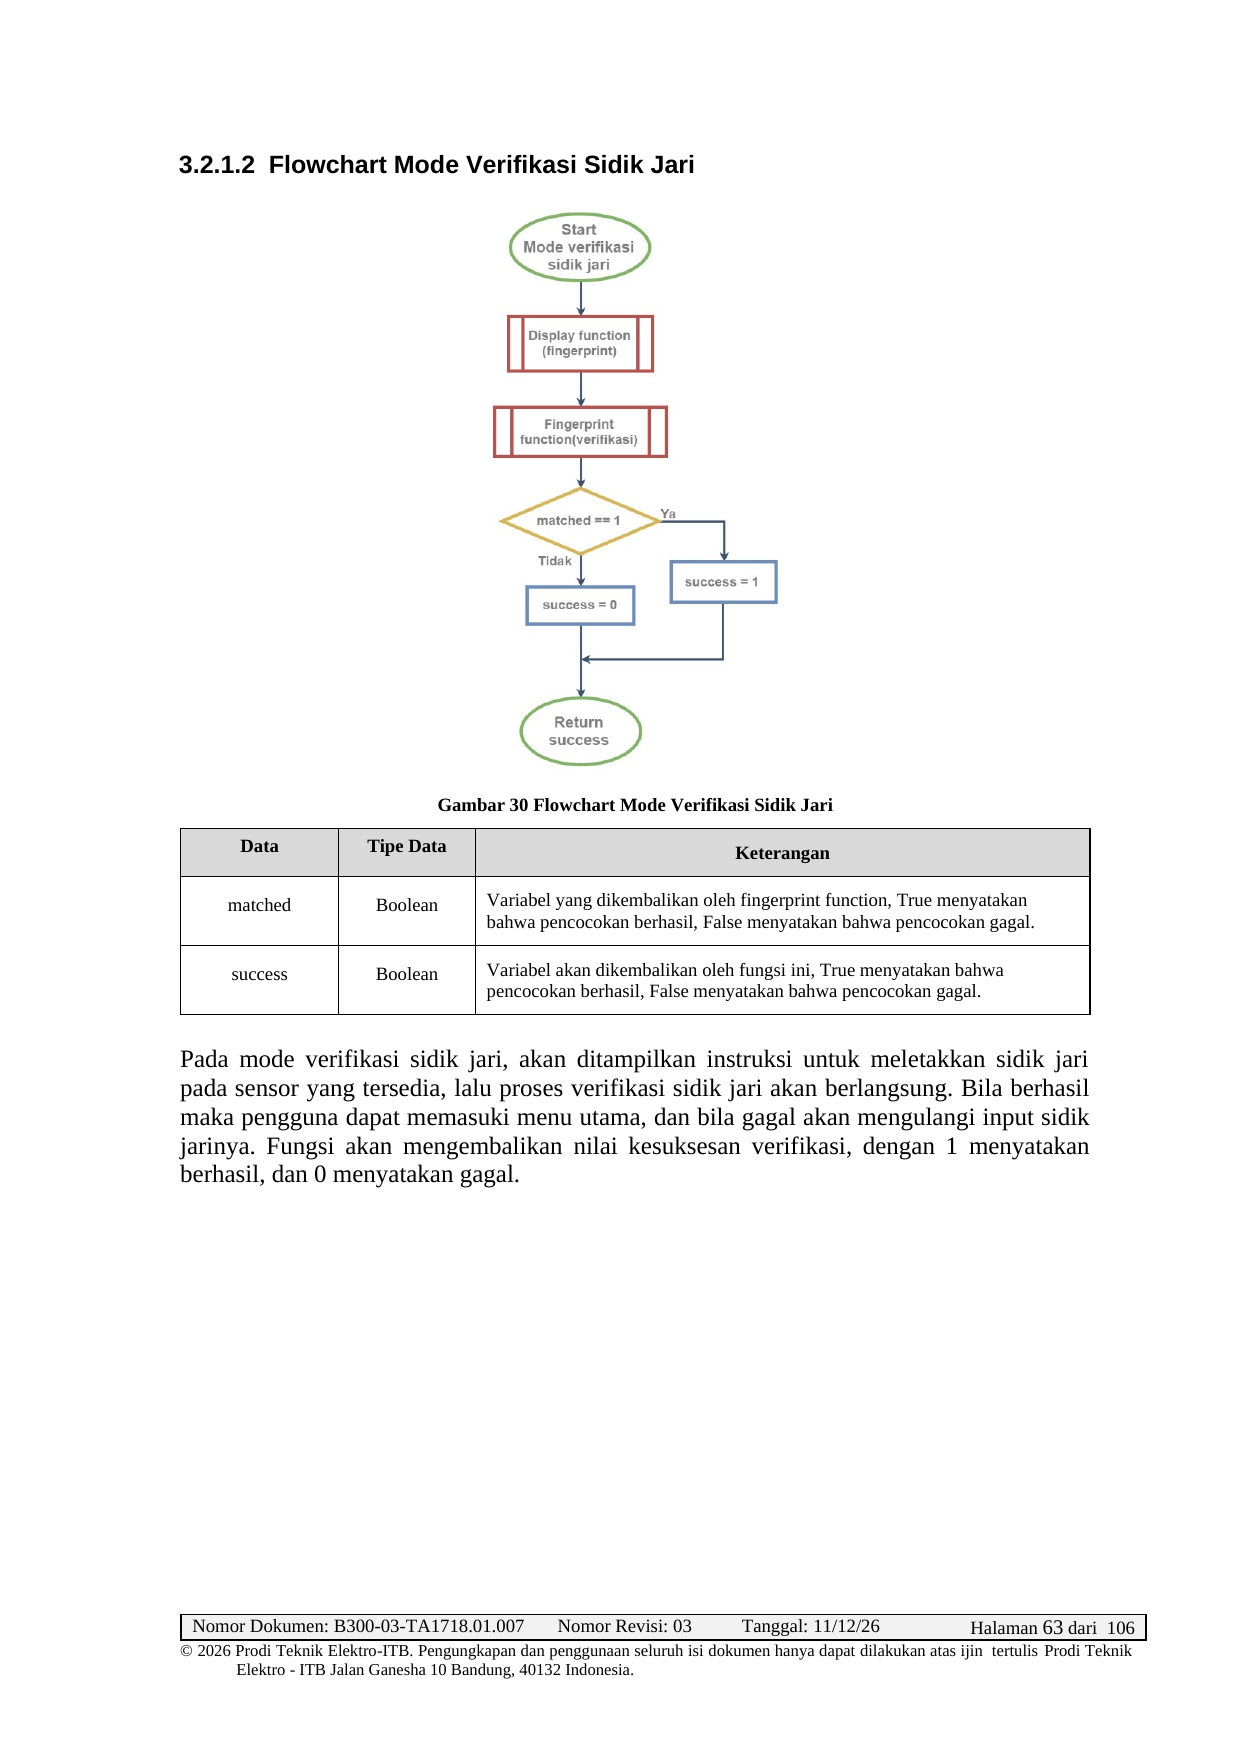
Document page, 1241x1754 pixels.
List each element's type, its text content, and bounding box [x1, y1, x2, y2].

table_cell Variabel akan dikembalikan oleh fungsi ini, True menyatakan bahwa pencocokan berhasil, False menyatakan bahwa pencocokan gagal. [476, 946, 1089, 1014]
table_cell success [181, 946, 338, 1014]
table_header Tipe Data [339, 829, 475, 876]
picture [465, 185, 805, 794]
table_cell matched [181, 877, 338, 945]
subtitle Flowchart Mode Verifikasi Sidik Jari [179, 150, 1090, 179]
table_cell Variabel yang dikembalikan oleh fingerprint function, True menyatakan bahwa pencocokan berhasil, False menyatakan bahwa pencocokan gagal. [476, 877, 1089, 945]
table_cell Boolean [339, 946, 475, 1014]
text Gambar 30 Flowchart Mode Verifikasi Sidik Jari [180, 794, 1090, 816]
table_cell Boolean [339, 877, 475, 945]
text Pada mode verifikasi sidik jari, akan ditampilkan instruksi untuk meletakkan sidik jari pada sensor yang tersedia, lalu proses verifikasi sidik jari akan berlangsung. Bila berhasil maka pengguna dapat memasuki menu utama, dan bila gagal akan mengulangi input sidik jarinya. Fungsi akan mengembalikan nilai kesuksesan verifikasi, dengan 1 menyatakan berhasil, dan 0 menyatakan gagal. [180, 1044, 1090, 1188]
table_header Keterangan [476, 829, 1089, 876]
table_header Data [181, 829, 338, 876]
